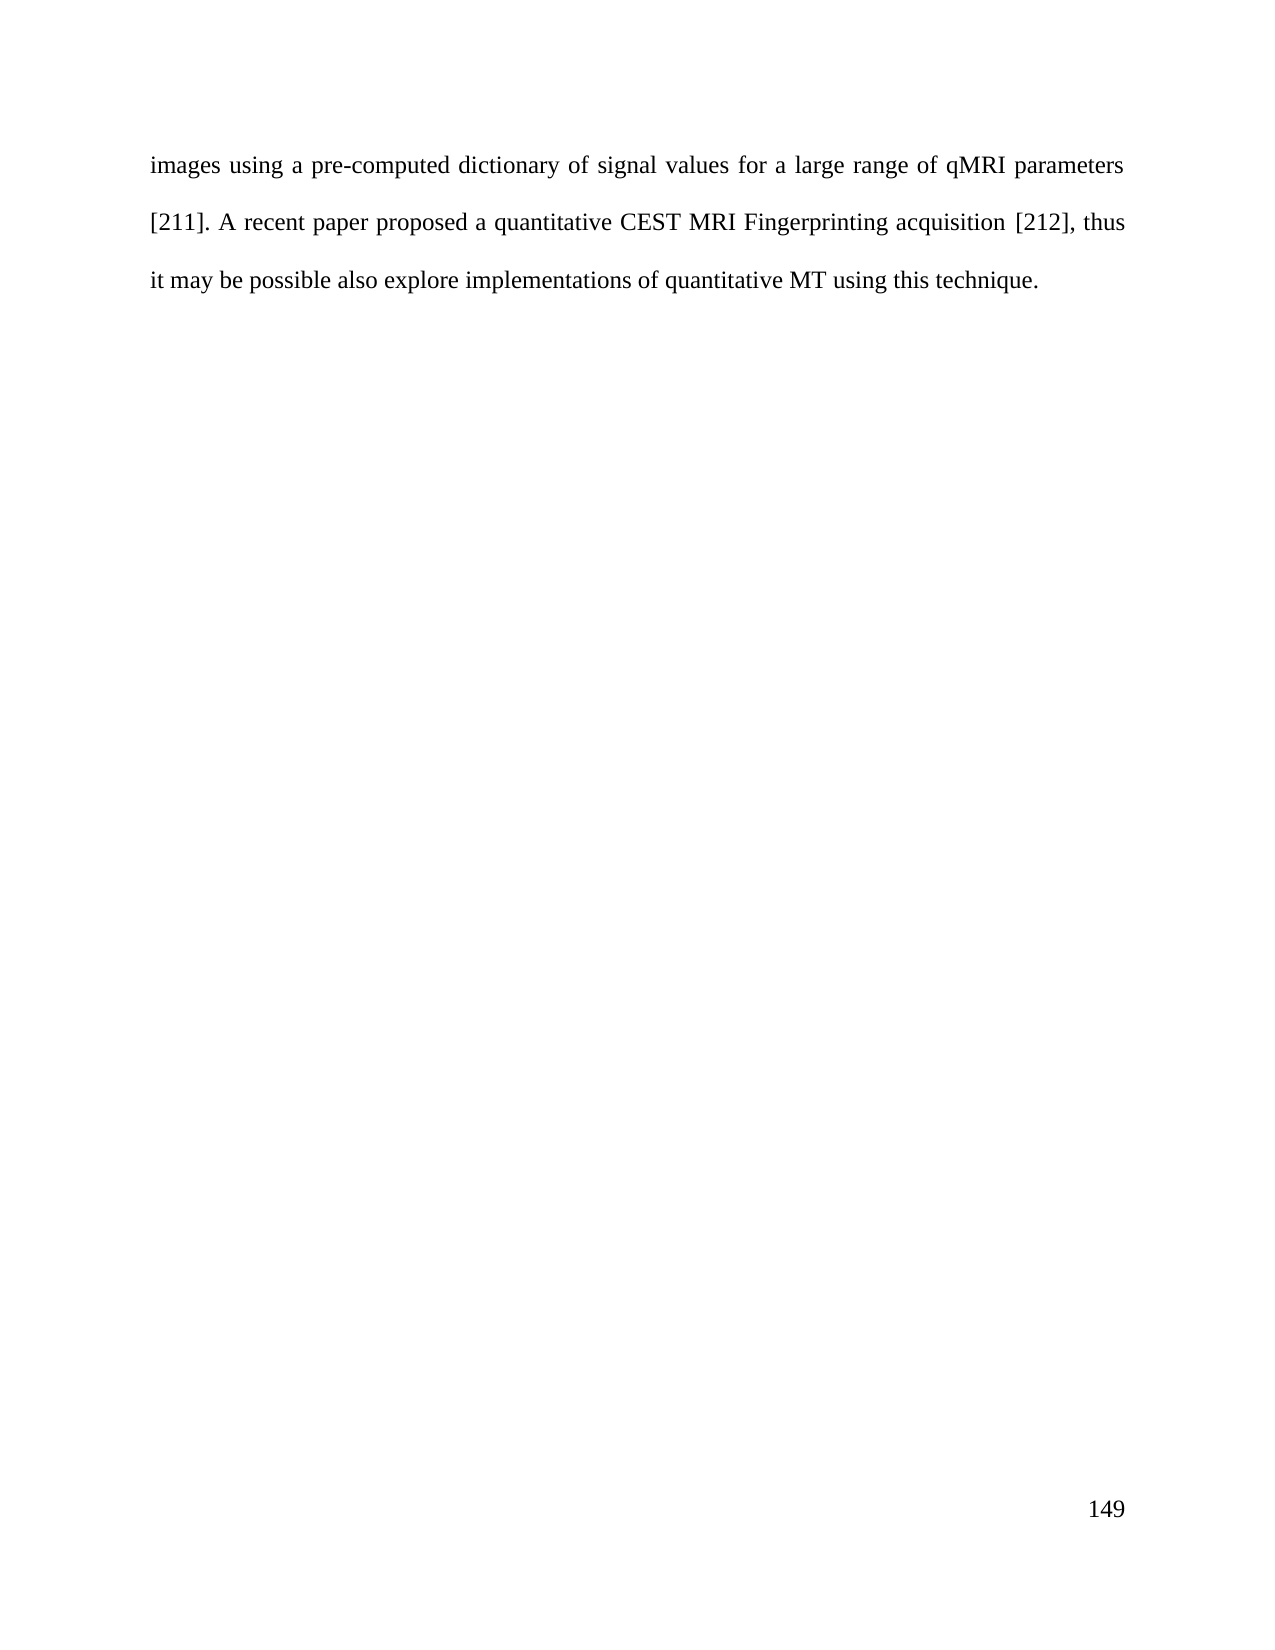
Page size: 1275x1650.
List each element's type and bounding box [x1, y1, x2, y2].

text [150, 150, 1125, 294]
